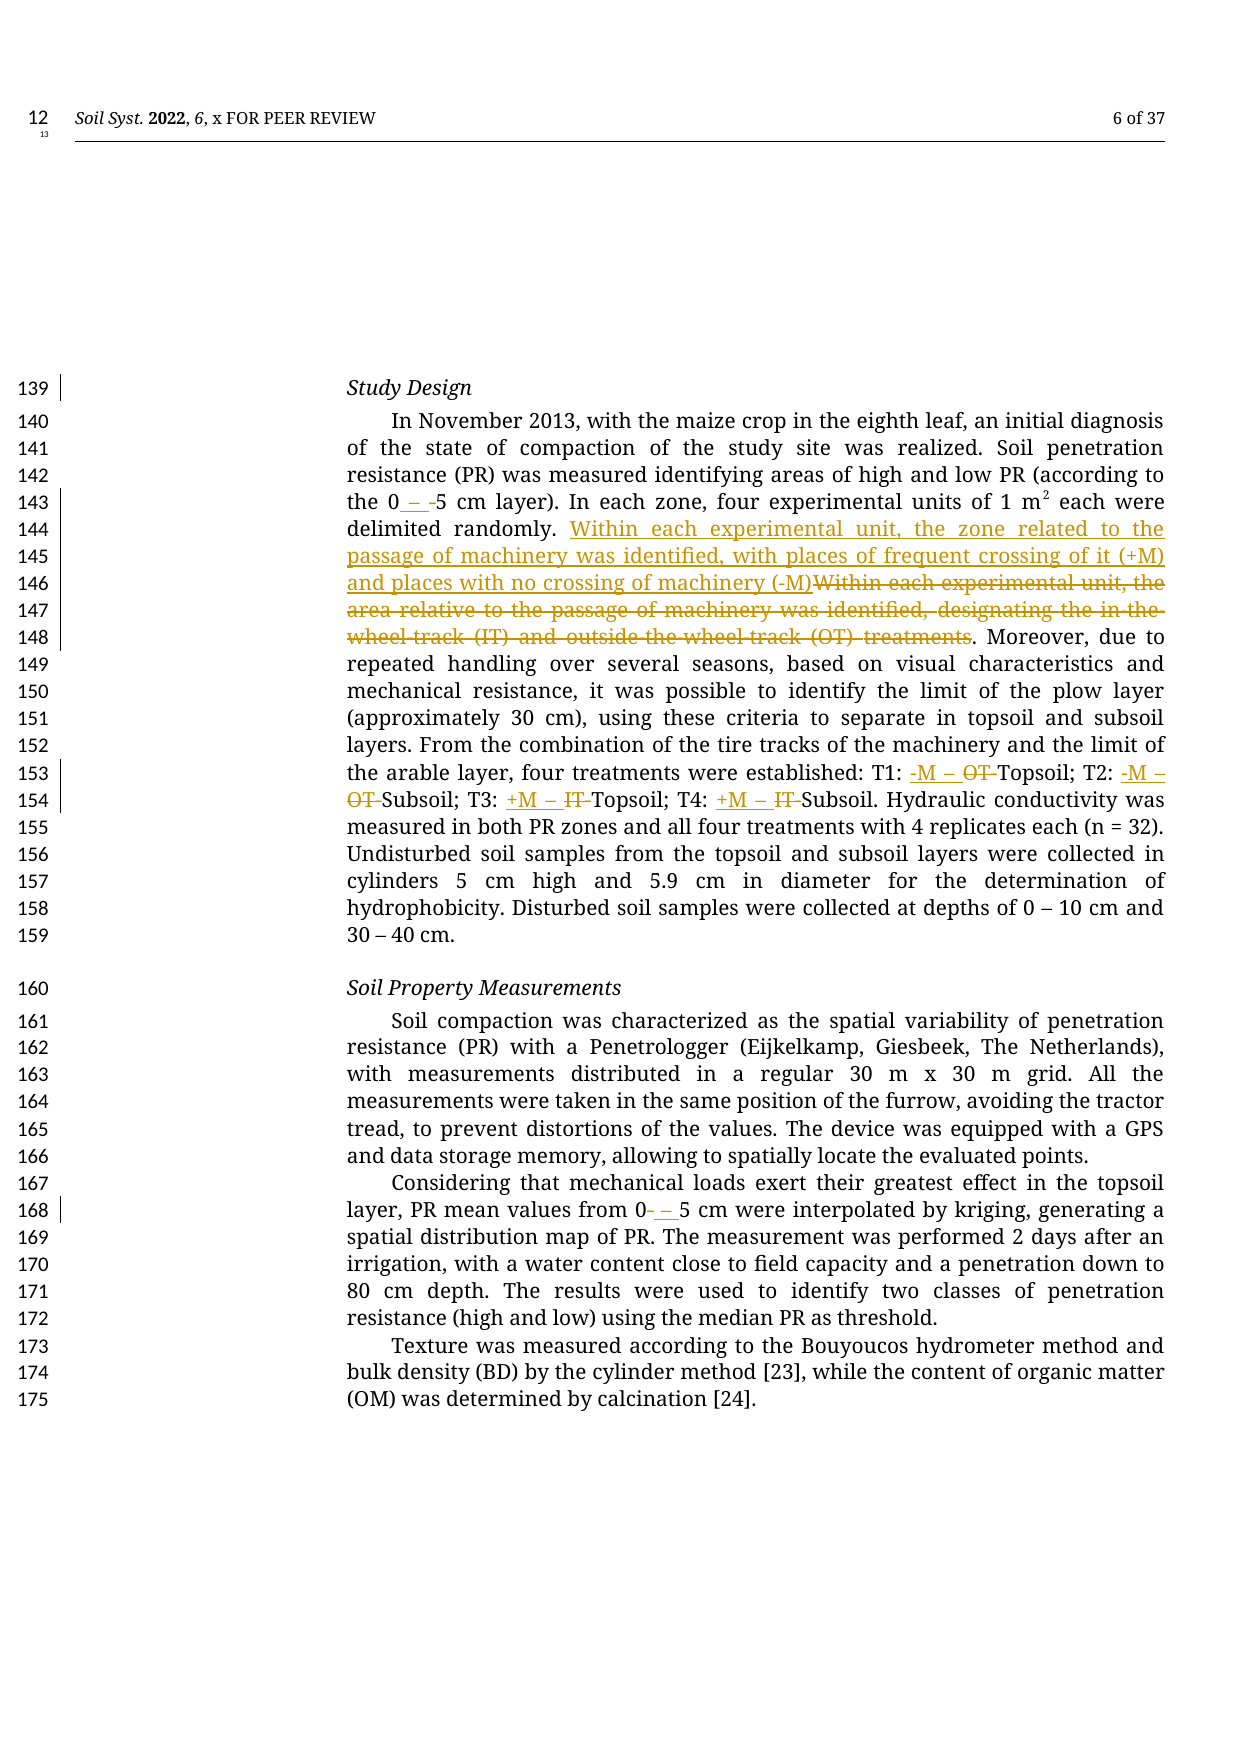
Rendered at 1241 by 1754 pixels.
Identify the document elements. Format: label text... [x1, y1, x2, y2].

text In November 2013, with the maize crop in the eighth leaf, an initial diagnosis of the state of compaction of the study site was realized. Soil penetration resistance (PR) was measured identifying areas of high and low PR (according to the 05 cm layer). In each zone, four experimental units of 1 m2 each were delimited randomly. . Moreover, due to repeated handling over several seasons, based on visual characteristics and mechanical resistance, it was possible to identify the limit of the plow layer (approximately 30 cm), using these criteria to separate in topsoil and subsoil layers. From the combination of the tire tracks of the machinery and the limit of the arable layer, four treatments were established: T1: Topsoil; T2: Subsoil; T3: Topsoil; T4: Subsoil. Hydraulic conductivity was measured in both PR zones and all four treatments with 4 replicates each (n = 32). Undisturbed soil samples from the topsoil and subsoil layers were collected in cylinders 5 cm high and 5.9 cm in diameter for the determination of hydrophobicity. Disturbed soil samples were collected at depths of 0 – 10 cm and 30 – 40 cm. [347, 612, 1165, 948]
text In November 2013, with the maize crop in the eighth leaf, an initial diagnosis of the state of compaction of the study site was realized. Soil penetration resistance (PR) was measured identifying areas of high and low PR (according to the 05 cm layer). In each zone, four experimental units of 1 m2 each were delimited randomly. . Moreover, due to repeated handling over several seasons, based on visual characteristics and mechanical resistance, it was possible to identify the limit of the plow layer (approximately 30 cm), using these criteria to separate in topsoil and subsoil layers. From the combination of the tire tracks of the machinery and the limit of the arable layer, four treatments were established: T1: Topsoil; T2: Subsoil; T3: Topsoil; T4: Subsoil. Hydraulic conductivity was measured in both PR zones and all four treatments with 4 replicates each (n = 32). Undisturbed soil samples from the topsoil and subsoil layers were collected in cylinders 5 cm high and 5.9 cm in diameter for the determination of hydrophobicity. Disturbed soil samples were collected at depths of 0 – 10 cm and 30 – 40 cm. [347, 407, 1165, 565]
text Soil compaction was characterized as the spatial variability of penetration resistance (PR) with a Penetrologger (Eijkelkamp, Giesbeek, The Netherlands), with measurements distributed in a regular 30 m x 30 m grid. All the measurements were taken in the same position of the furrow, avoiding the tractor tread, to prevent distortions of the values. The device was equipped with a GPS and data storage memory, allowing to spatially locate the evaluated points. [347, 1007, 1165, 1169]
subtitle Study Design [347, 374, 1165, 401]
text Considering that mechanical loads exert their greatest effect in the topsoil layer, PR mean values from 05 cm were interpolated by kriging, generating a spatial distribution map of PR. The measurement was performed 2 days after an irrigation, with a water content close to field capacity and a penetration down to 80 cm depth. The results were used to identify two classes of penetration resistance (high and low) using the median PR as threshold. [347, 1169, 1165, 1332]
text Texture was measured according to the Bouyoucos hydrometer method and bulk density (BD) by the cylinder method [23], while the content of organic matter (OM) was determined by calcination [24]. [347, 1332, 1165, 1413]
subtitle Soil Property Measurements [347, 973, 1165, 1001]
